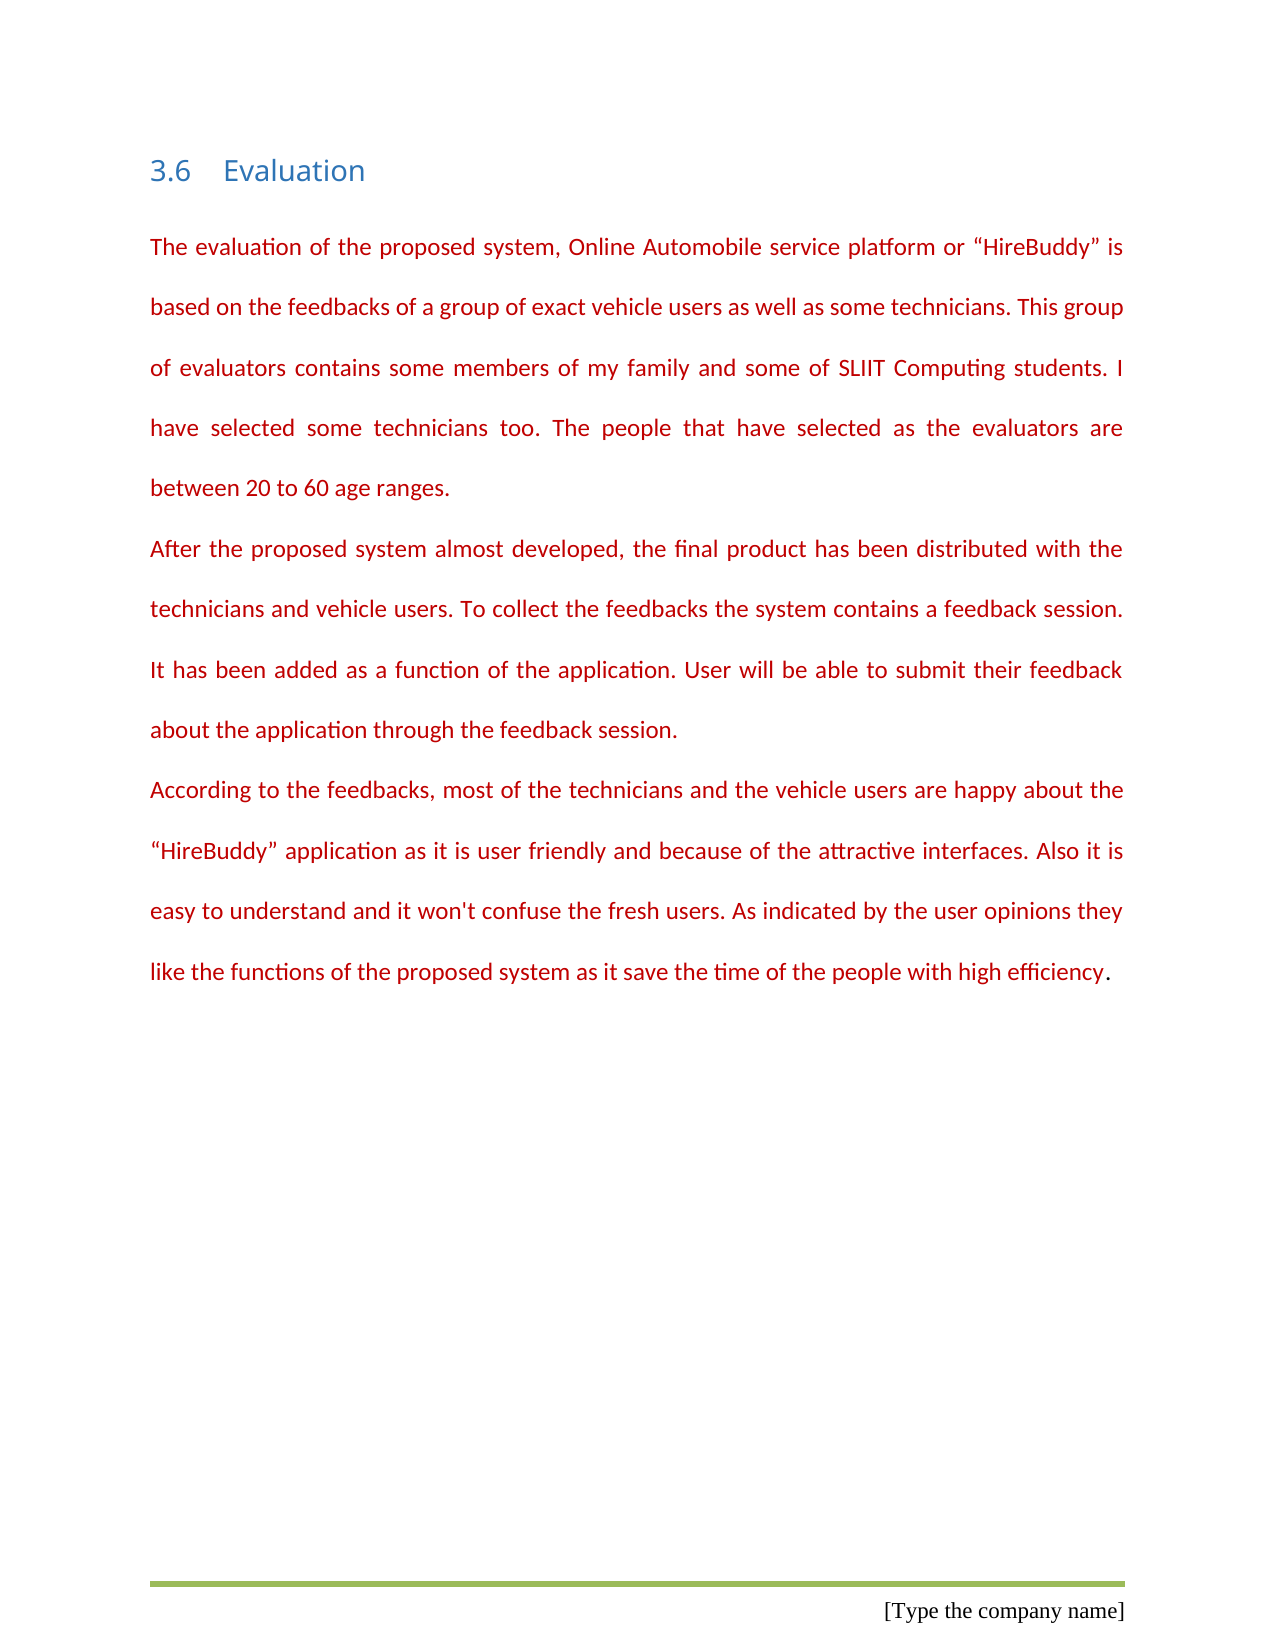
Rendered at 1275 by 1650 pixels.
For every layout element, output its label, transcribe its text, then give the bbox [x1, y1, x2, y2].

text The evaluation of the proposed system, Online Automobile service platform or “HireBuddy” is based on the feedbacks of a group of exact vehicle users as well as some technicians. This group of evaluators contains some members of my family and some of SLIIT Computing students. I have selected some technicians too. The people that have selected as the evaluators are between 20 to 60 age ranges. [150, 231, 1125, 503]
text 3.6 Evaluation [150, 150, 1125, 190]
text According to the feedbacks, most of the technicians and the vehicle users are happy about the “HireBuddy” application as it is user friendly and because of the attractive interfaces. Also it is easy to understand and it won't confuse the fresh users. As indicated by the user opinions they like the functions of the proposed system as it save the time of the people with high efficiency. [150, 775, 1125, 986]
text After the proposed system almost developed, the final product has been distributed with the technicians and vehicle users. To collect the feedbacks the system contains a feedback session. It has been added as a function of the application. User will be able to submit their feedback about the application through the feedback session. [150, 533, 1125, 745]
